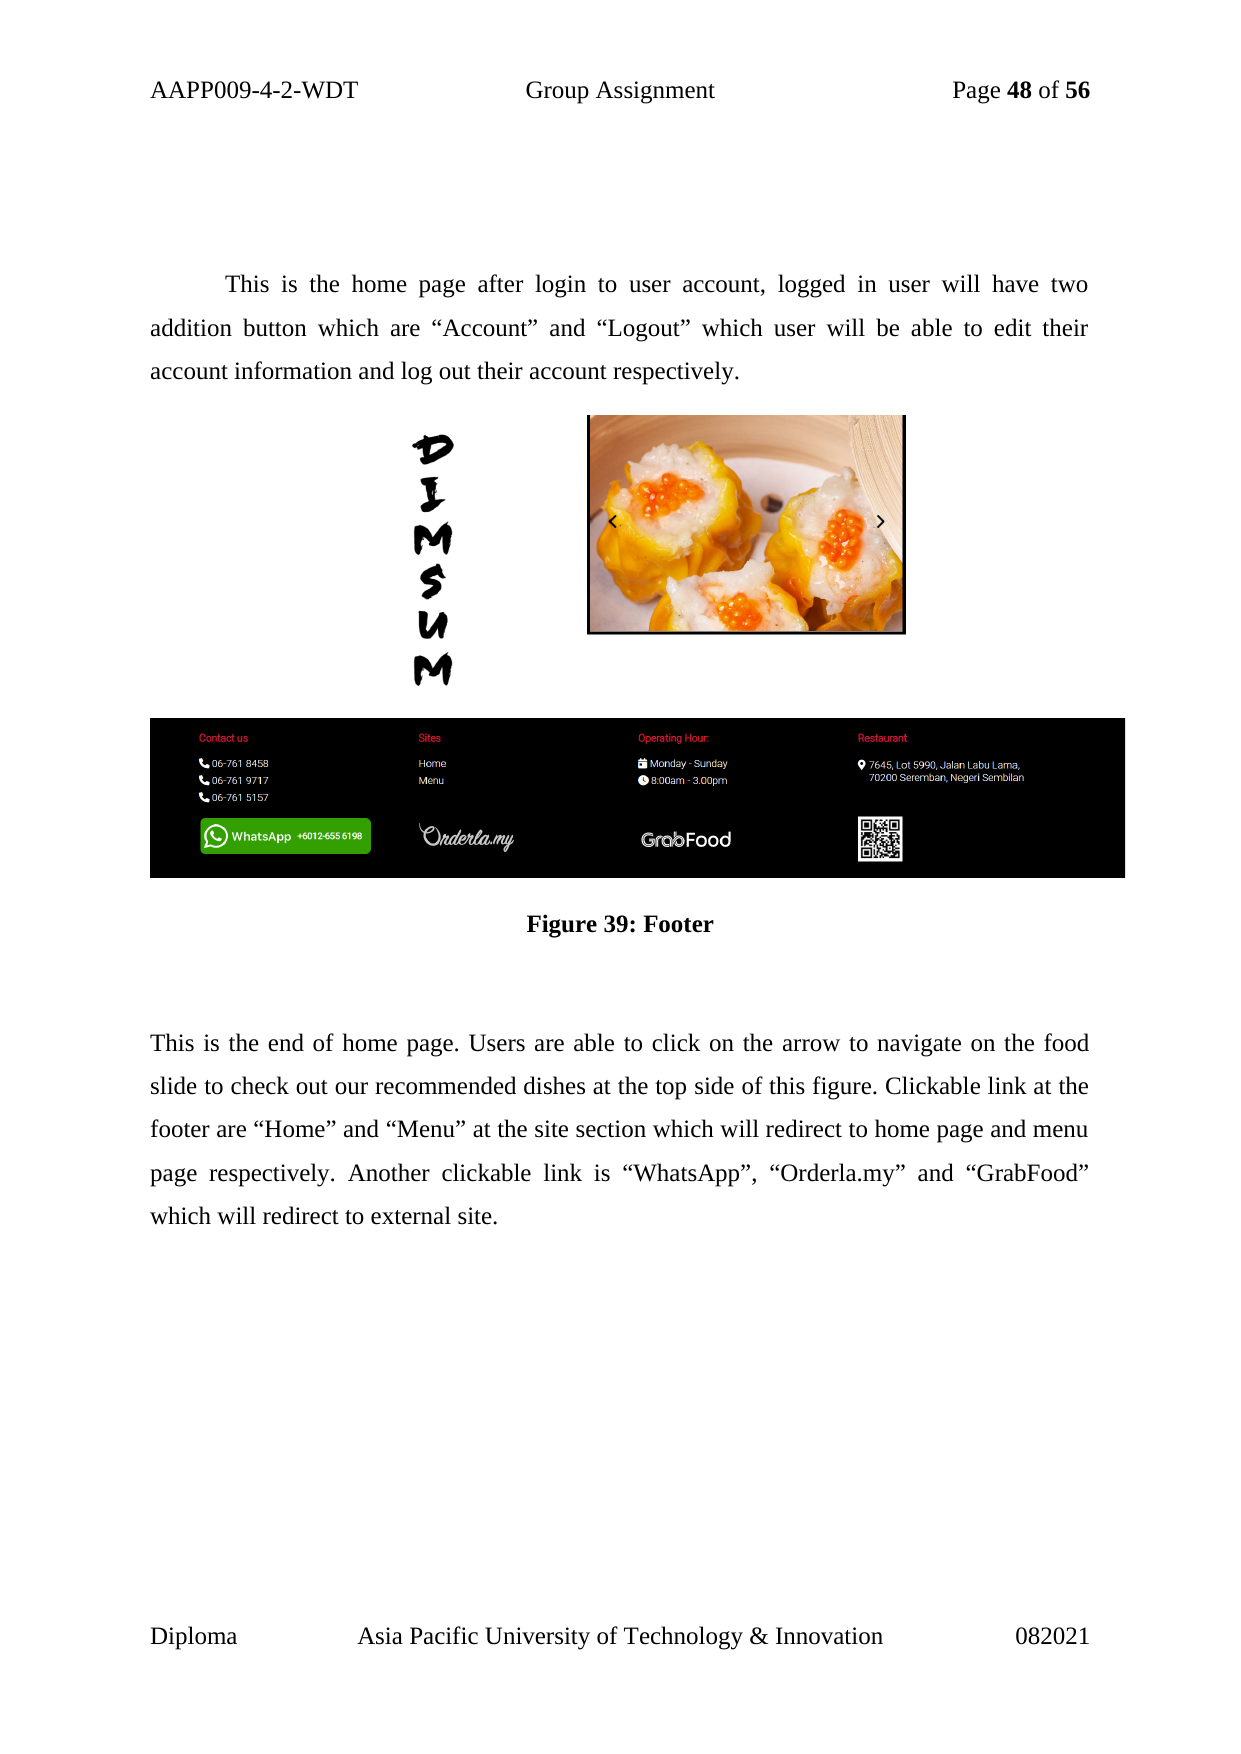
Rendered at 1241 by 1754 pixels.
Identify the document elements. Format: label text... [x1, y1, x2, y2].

picture [150, 415, 1125, 878]
text This is the home page after login to user account, logged in user will have two addition button which are “Account” and “Logout” which user will be able to edit their account information and log out their account respectively. [150, 269, 1090, 384]
text This is the end of home page. Users are able to click on the arrow to navigate on the food slide to check out our recommended dishes at the top side of this figure. Clickable link at the footer are “Home” and “Menu” at the site section which will redirect to home page and menu page respectively. Another clickable link is “WhatsApp”, “Orderla.my” and “GrabFood” which will redirect to external site. [150, 1028, 1090, 1229]
text Figure 39: Footer [150, 909, 1090, 937]
